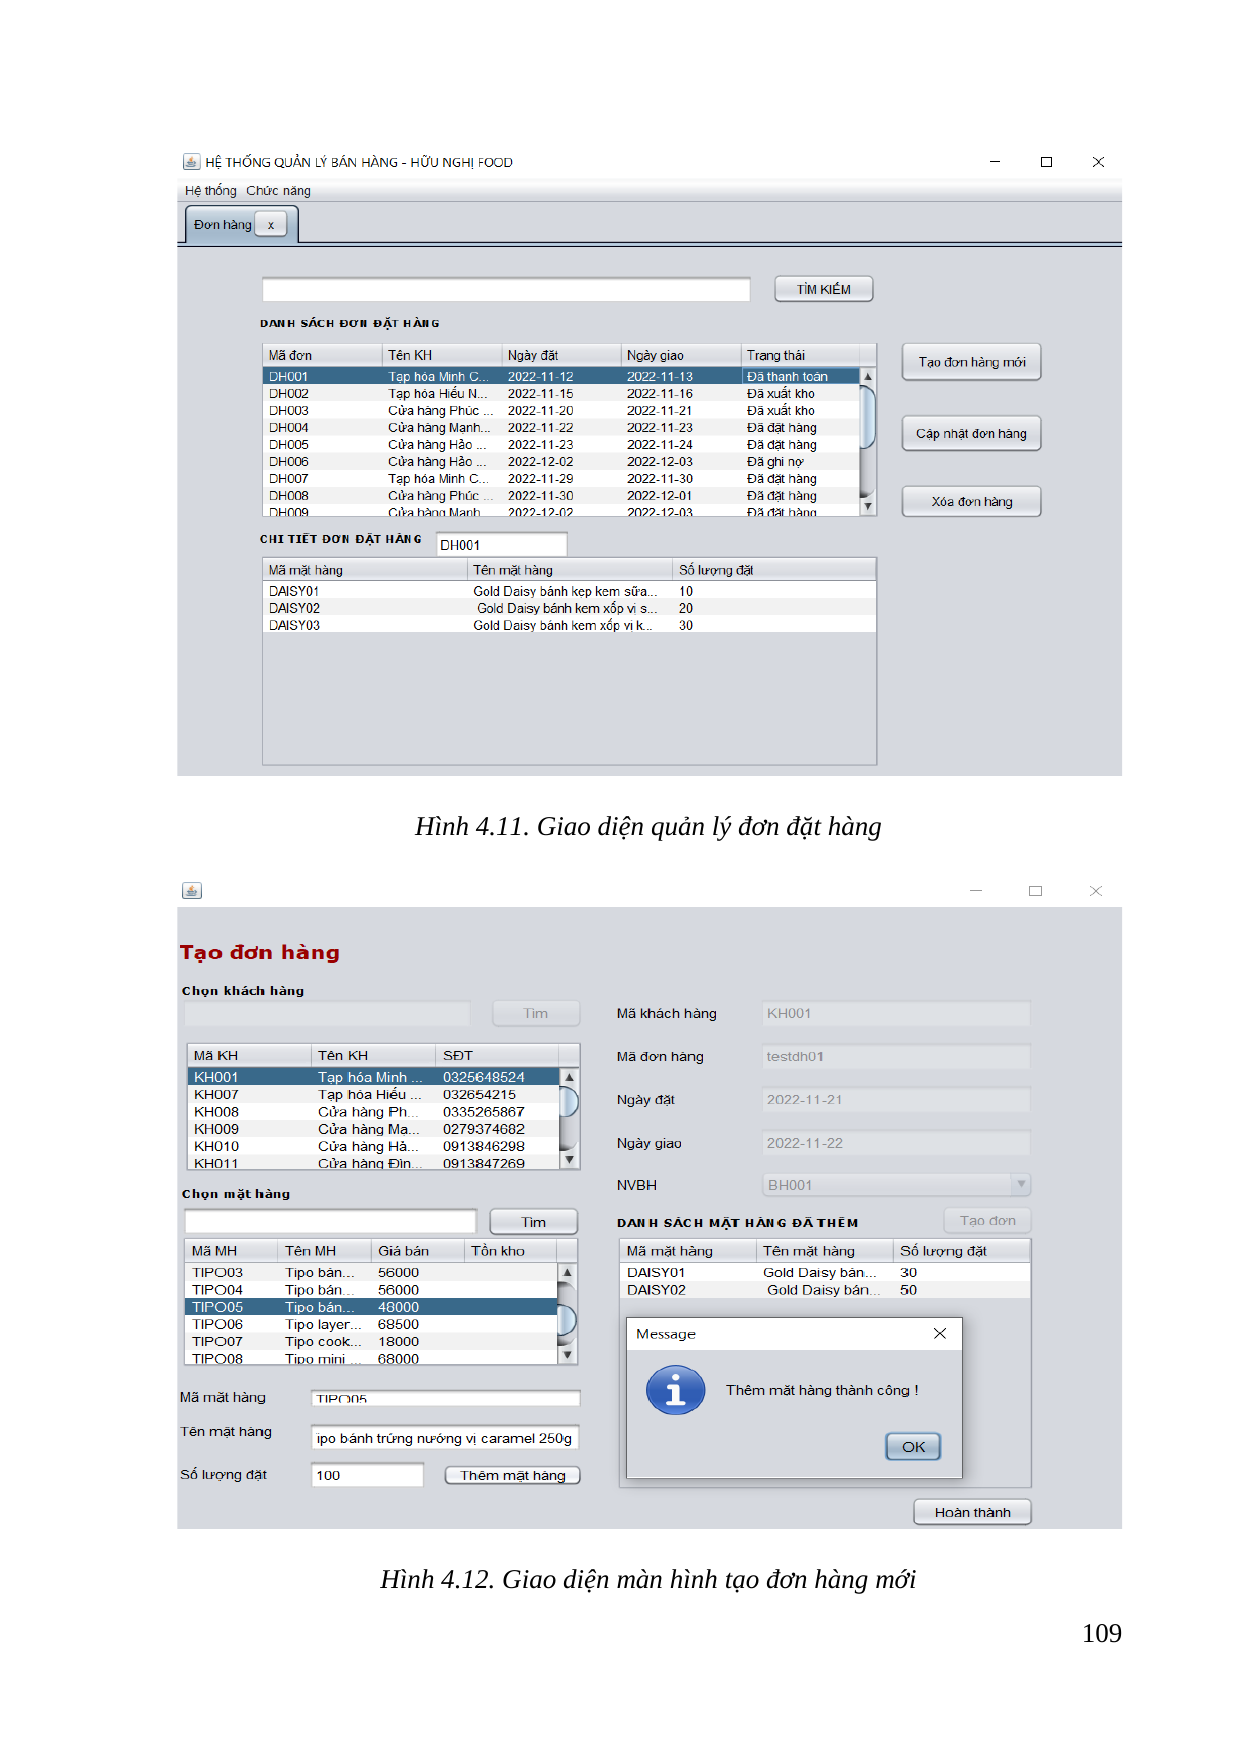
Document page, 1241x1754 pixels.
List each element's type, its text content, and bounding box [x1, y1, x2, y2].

picture [177, 147, 1123, 776]
text Hình 4.12. Giao diện màn hình tạo đơn hàng mới [177, 1563, 1122, 1594]
text Hình 4.11. Giao diện quản lý đơn đặt hàng [177, 810, 1122, 841]
picture [177, 875, 1123, 1529]
